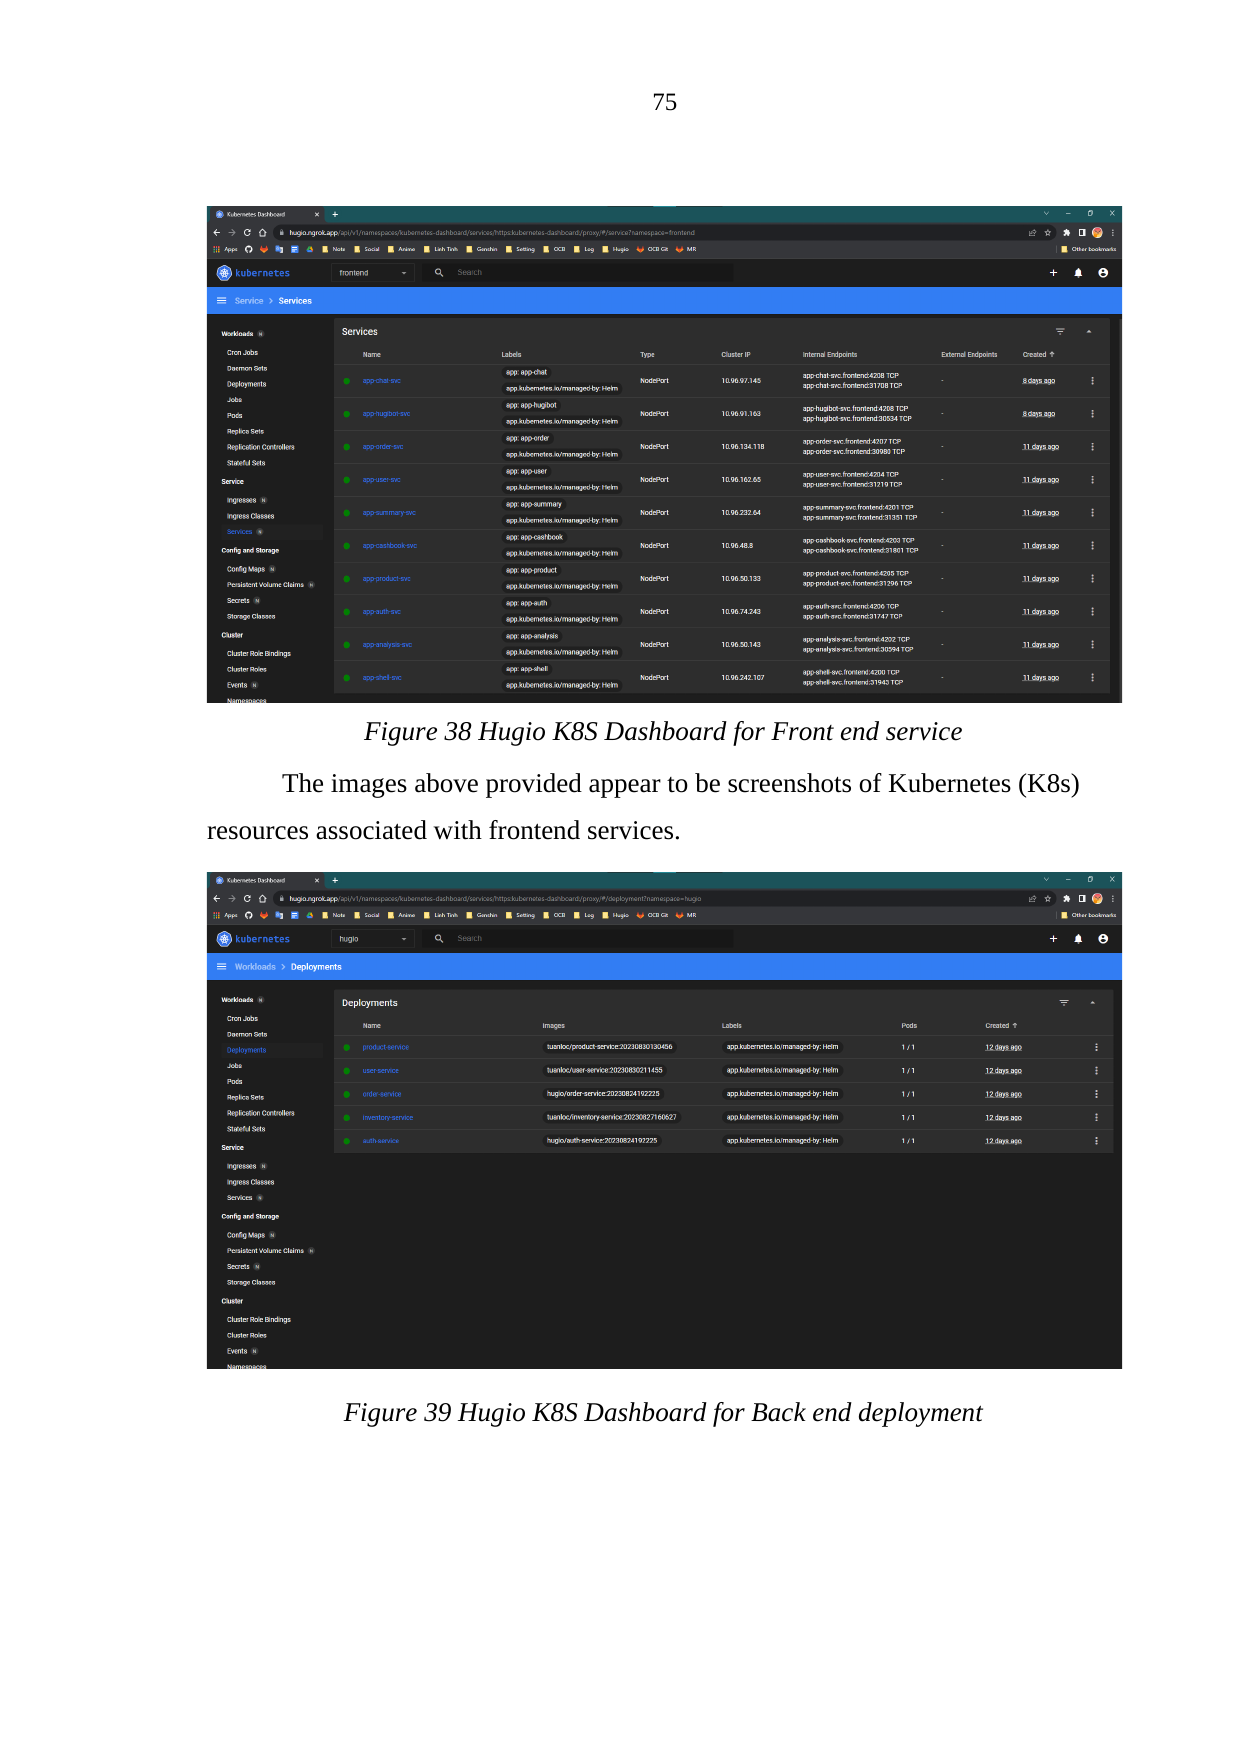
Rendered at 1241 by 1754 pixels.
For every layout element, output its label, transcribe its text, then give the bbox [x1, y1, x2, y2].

picture [206, 872, 1123, 1369]
text Figure 38 Hugio K8S Dashboard for Front end service [207, 715, 1122, 746]
text Figure 39 Hugio K8S Dashboard for Back end deployment [207, 1396, 1122, 1427]
picture [206, 206, 1123, 703]
text The images above provided appear to be screenshots of Kubernetes (K8s) resources associated with frontend services. [207, 767, 1122, 845]
